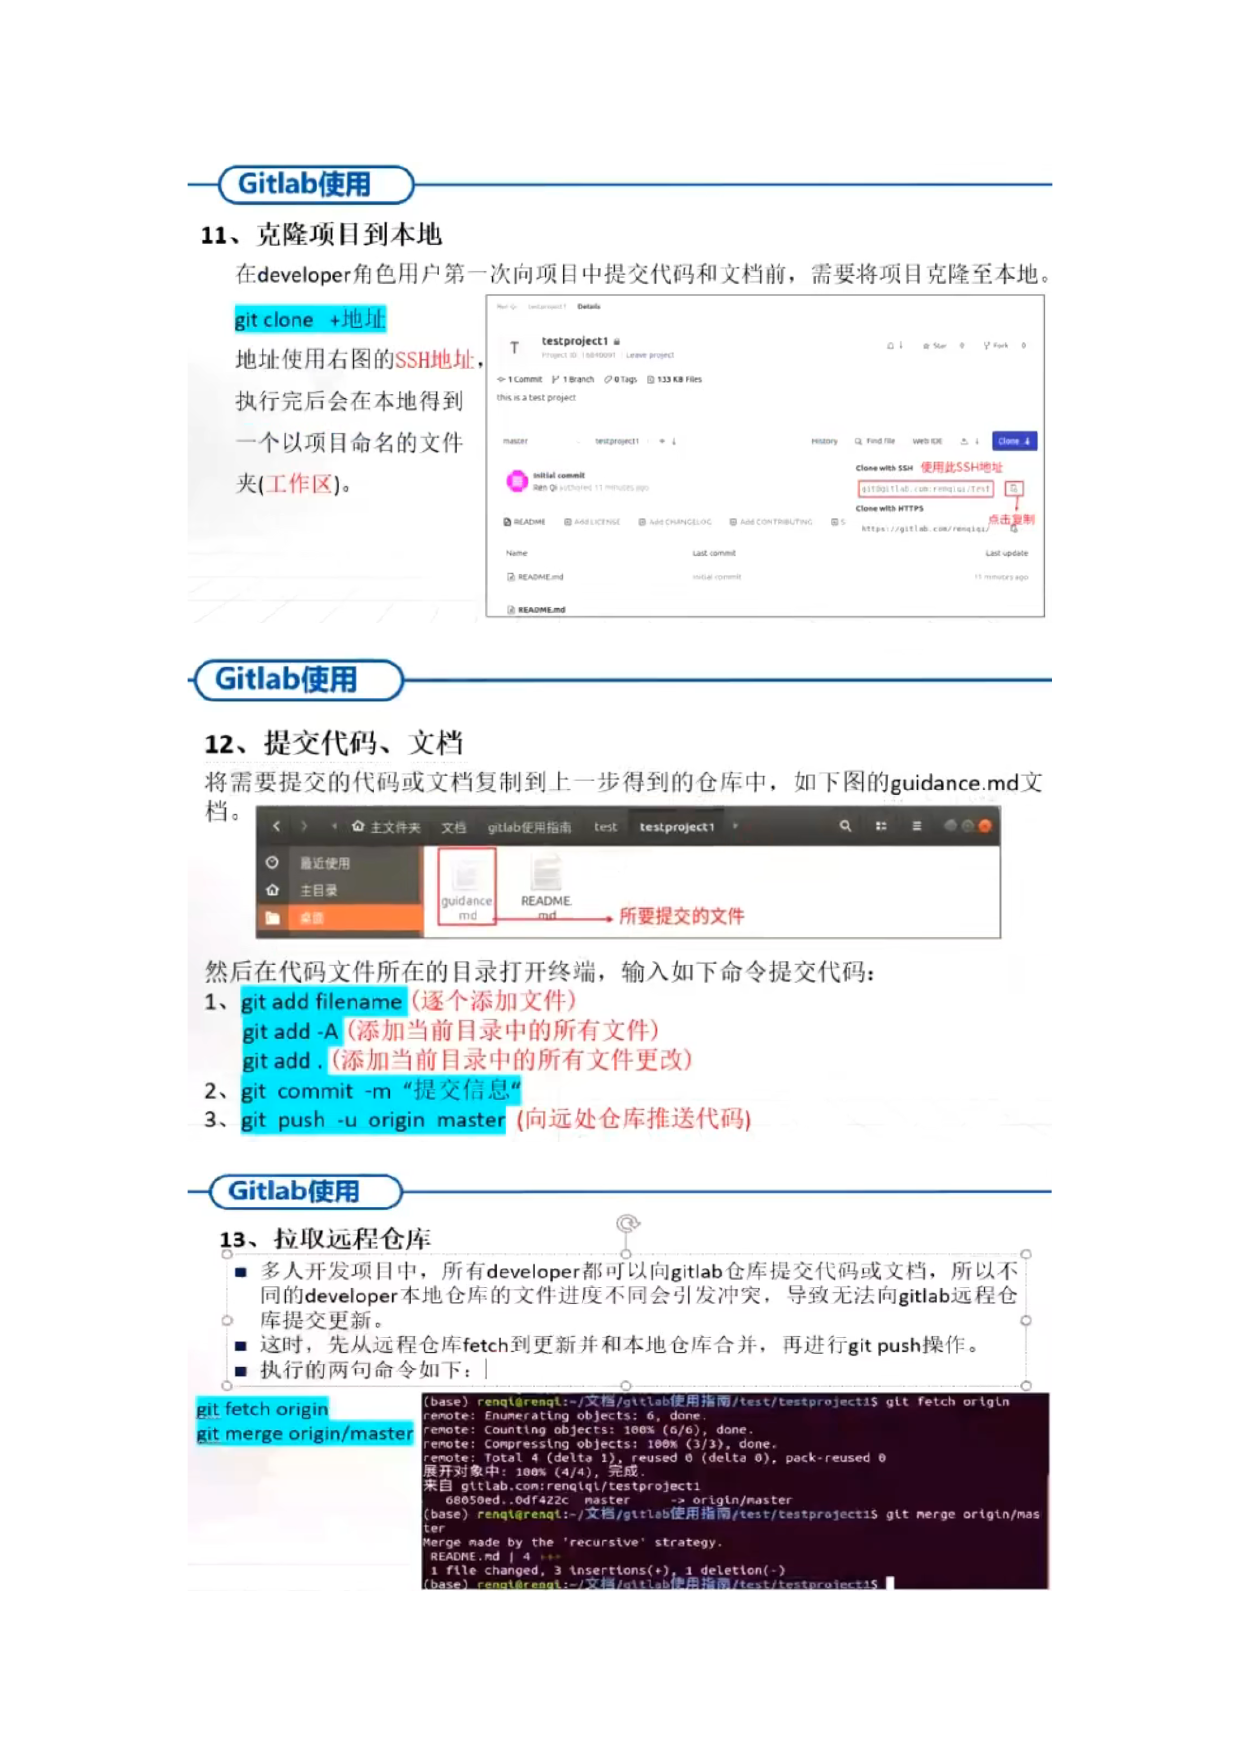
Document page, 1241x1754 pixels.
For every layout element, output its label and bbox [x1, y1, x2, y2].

picture [187, 1169, 1052, 1591]
picture [187, 649, 1052, 1142]
picture [187, 162, 1053, 623]
